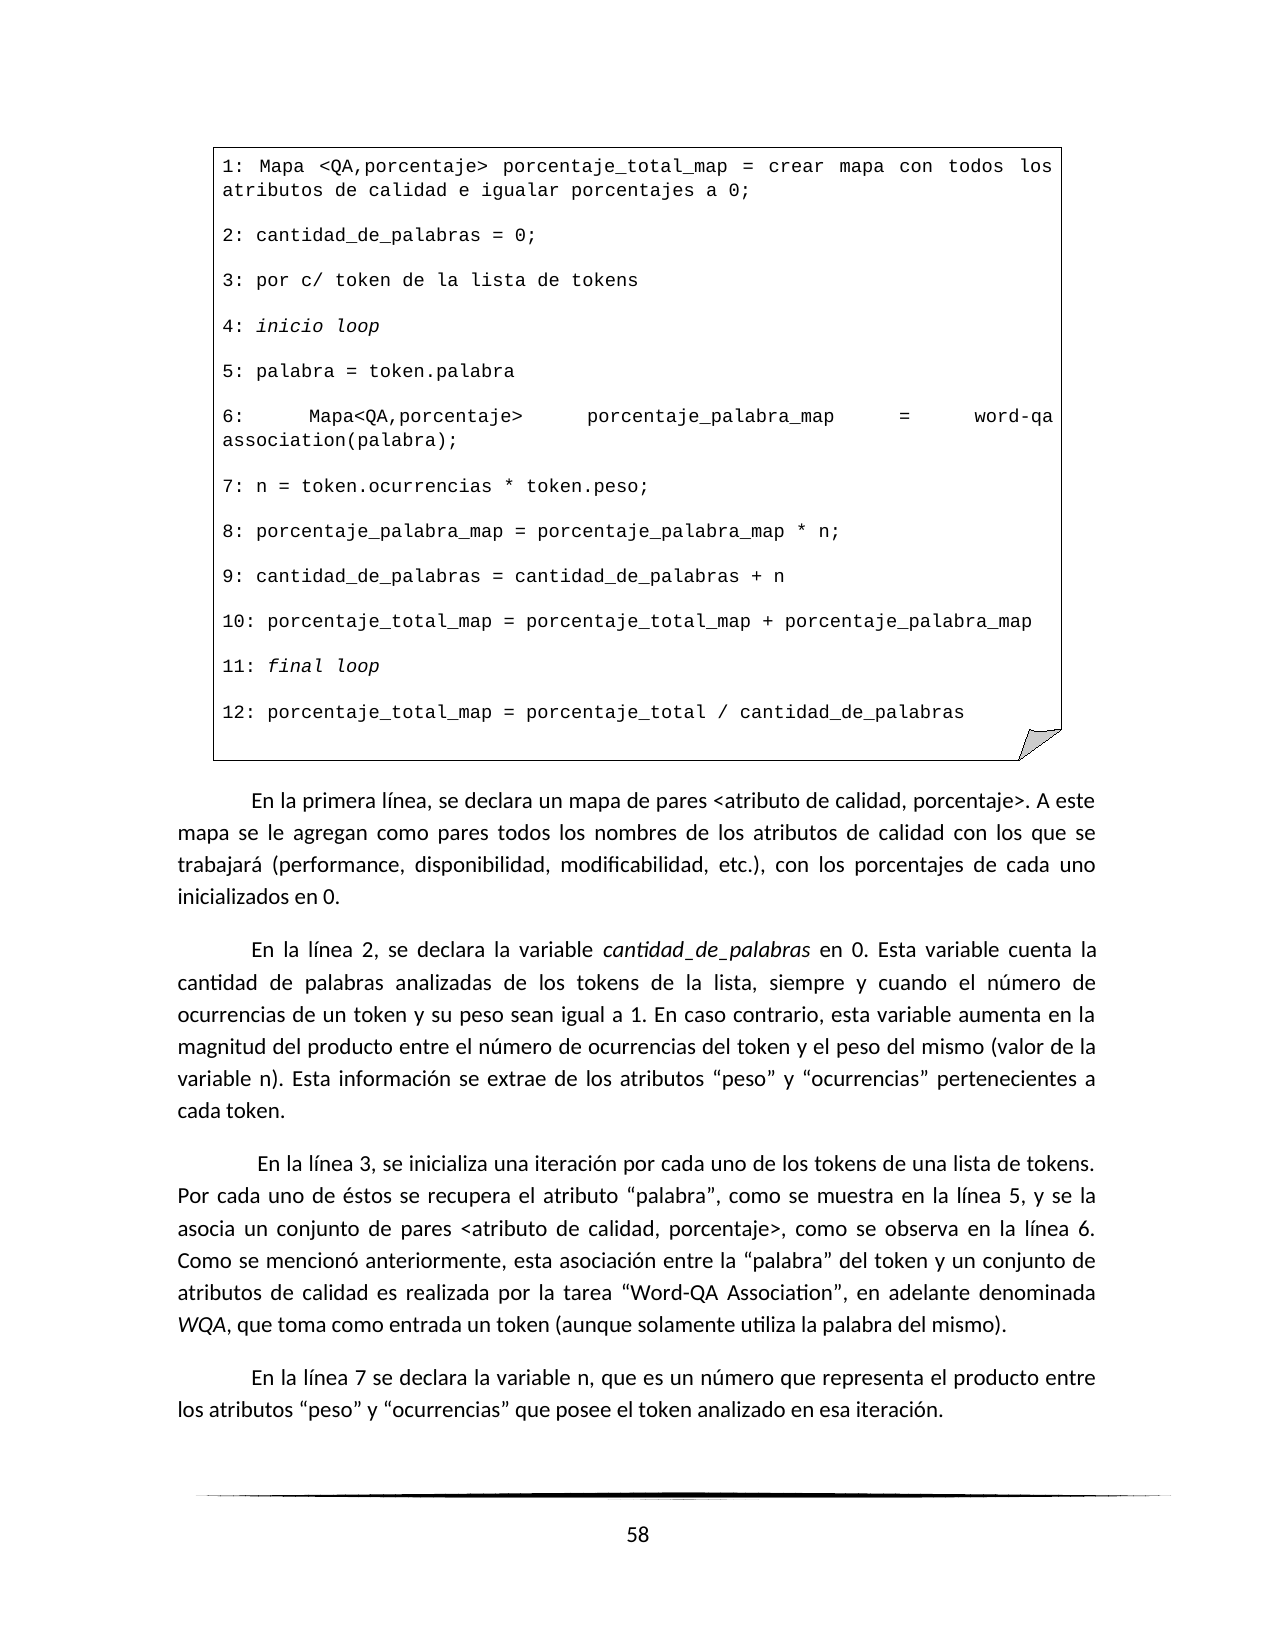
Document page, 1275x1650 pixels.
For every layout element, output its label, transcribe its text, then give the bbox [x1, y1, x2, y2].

text En la línea 3, se inicializa una iteración por cada uno de los tokens de una lista de tokens. Por cada uno de éstos se recupera el atributo “palabra”, como se muestra en la línea 5, y se la asocia un conjunto de pares <atributo de calidad, porcentaje>, como se observa en la línea 6. Como se mencionó anteriormente, esta asociación entre la “palabra” del token y un conjunto de atributos de calidad es realizada por la tarea “Word-QA Association”, en adelante denominada WQA, que toma como entrada un token (aunque solamente utiliza la palabra del mismo). [177, 1149, 1098, 1338]
picture [195, 1492, 1172, 1500]
text En la línea 7 se declara la variable n, que es un número que representa el producto entre los atributos “peso” y “ocurrencias” que posee el token analizado en esa iteración. [177, 1363, 1098, 1423]
text En la primera línea, se declara un mapa de pares <atributo de calidad, porcentaje>. A este mapa se le agregan como pares todos los nombres de los atributos de calidad con los que se trabajará (performance, disponibilidad, modificabilidad, etc.), con los porcentajes de cada uno inicializados en 0. [177, 786, 1098, 910]
text En la línea 2, se declara la variable cantidad_de_palabras en 0. Esta variable cuenta la cantidad de palabras analizadas de los tokens de la lista, siempre y cuando el número de ocurrencias de un token y su peso sean igual a 1. En caso contrario, esta variable aumenta en la magnitud del producto entre el número de ocurrencias del token y el peso del mismo (valor de la variable n). Esta información se extrae de los atributos “peso” y “ocurrencias” pertenecientes a cada token. [177, 935, 1098, 1124]
